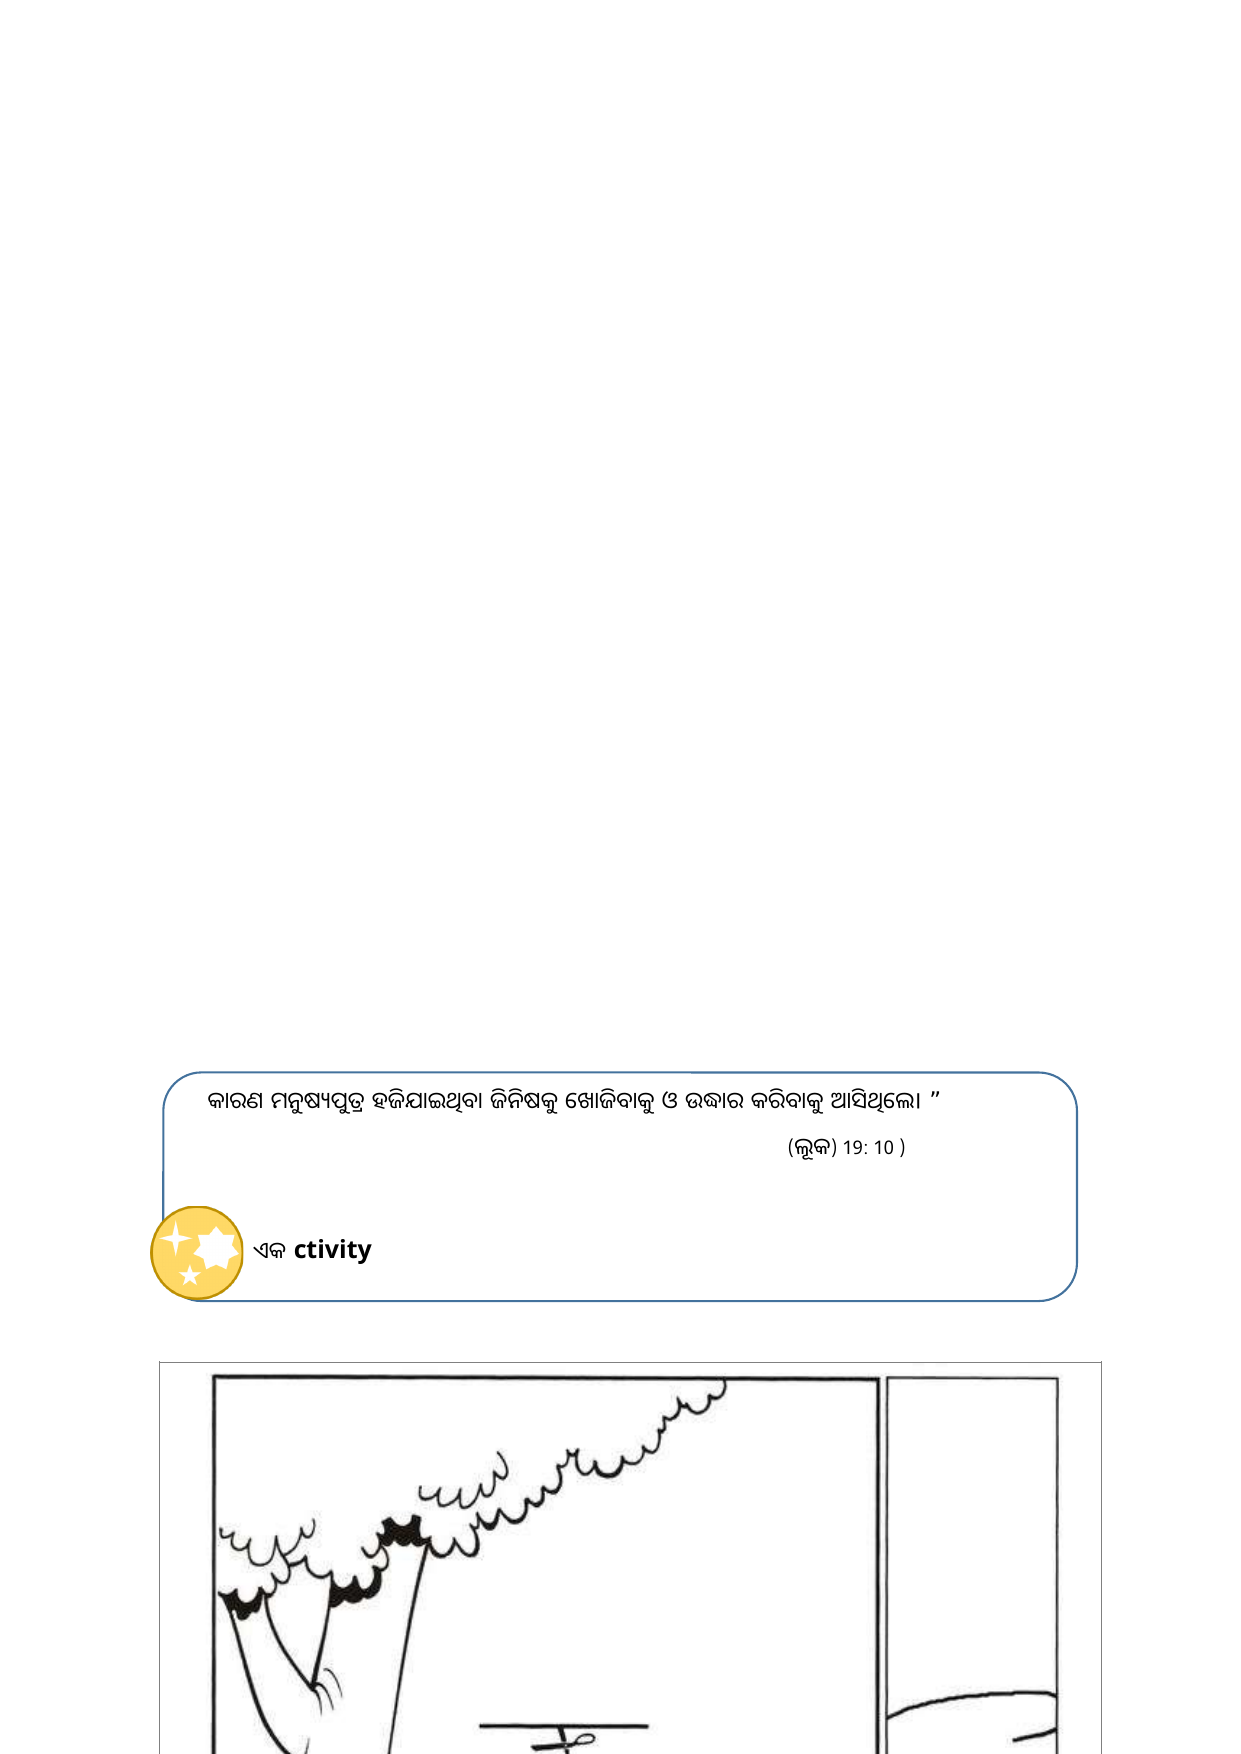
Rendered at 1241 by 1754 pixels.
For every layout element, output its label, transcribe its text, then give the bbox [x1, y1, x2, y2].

text ଏକ ctivity [244, 1232, 1090, 1266]
picture [150, 1206, 244, 1300]
text (ଲୂକ) 19: 10 ) [150, 1133, 1090, 1160]
text କାରଣ ମନୁଷ୍ୟପୁତ୍ର ହଜିଯାଇଥିବା ଜିନିଷକୁ ଖୋଜିବାକୁ ଓ ଉଦ୍ଧାର କରିବାକୁ ଆସିଥିଲେ। ” [150, 1088, 1090, 1114]
picture [160, 1363, 1101, 1754]
